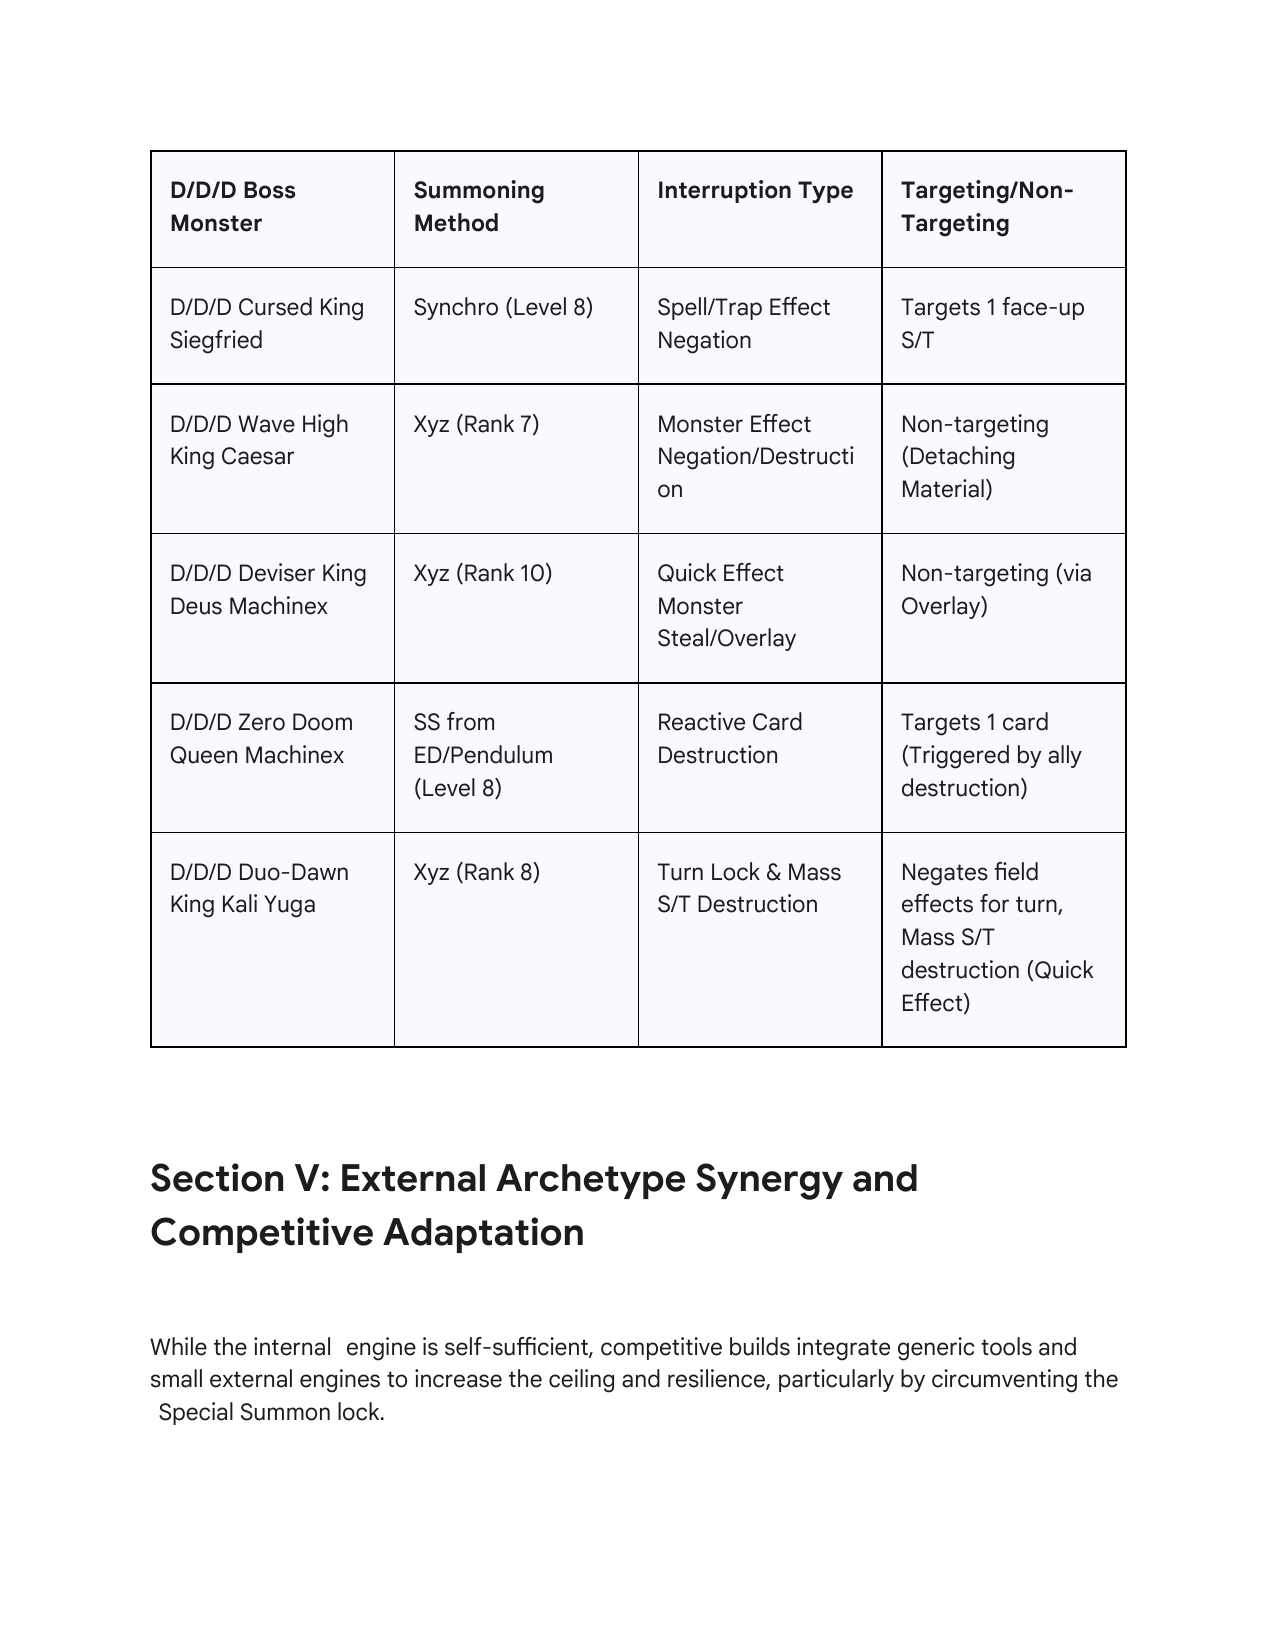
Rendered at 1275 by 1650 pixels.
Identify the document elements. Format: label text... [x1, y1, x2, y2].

table_cell Non-targeting (via Overlay) [883, 534, 1125, 682]
table_cell D/D/D Deviser King Deus Machinex [152, 534, 394, 682]
table_cell Quick Effect Monster Steal/Overlay [639, 534, 881, 682]
table_cell Non-targeting (Detaching Material) [883, 385, 1125, 533]
table_cell Xyz (Rank 10) [395, 534, 638, 682]
subtitle Section V: External Archetype Synergy and Competitive Adaptation [150, 1156, 1125, 1256]
table_cell D/D/D Zero Doom Queen Machinex [152, 684, 394, 831]
table_cell D/D/D Cursed King Siegfried [152, 268, 394, 383]
table_header Summoning Method [395, 152, 638, 267]
table_cell SS from ED/Pendulum (Level 8) [395, 684, 638, 831]
table_cell Xyz (Rank 7) [395, 385, 638, 533]
table_cell Monster Effect Negation/Destruction [639, 385, 881, 533]
table_cell D/D/D Duo-Dawn King Kali Yuga [152, 833, 394, 1046]
table_cell Negates field effects for turn, Mass S/T destruction (Quick Effect) [883, 833, 1125, 1046]
table_header Targeting/Non-Targeting [883, 152, 1125, 267]
table_cell Xyz (Rank 8) [395, 833, 638, 1046]
table_cell Targets 1 card (Triggered by ally destruction) [883, 684, 1125, 831]
table_cell D/D/D Wave High King Caesar [152, 385, 394, 533]
table_header Interruption Type [639, 152, 881, 267]
table_cell Turn Lock & Mass S/T Destruction [639, 833, 881, 1046]
table_cell Spell/Trap Effect Negation [639, 268, 881, 383]
table_cell Targets 1 face-up S/T [883, 268, 1125, 383]
table_cell Synchro (Level 8) [395, 268, 638, 383]
table_cell Reactive Card Destruction [639, 684, 881, 831]
text While the internal engine is self-sufficient, competitive builds integrate generic tools and small external engines to increase the ceiling and resilience, particularly by circumventing the Special Summon lock. [150, 1333, 1125, 1427]
table_header D/D/D Boss Monster [152, 152, 394, 267]
